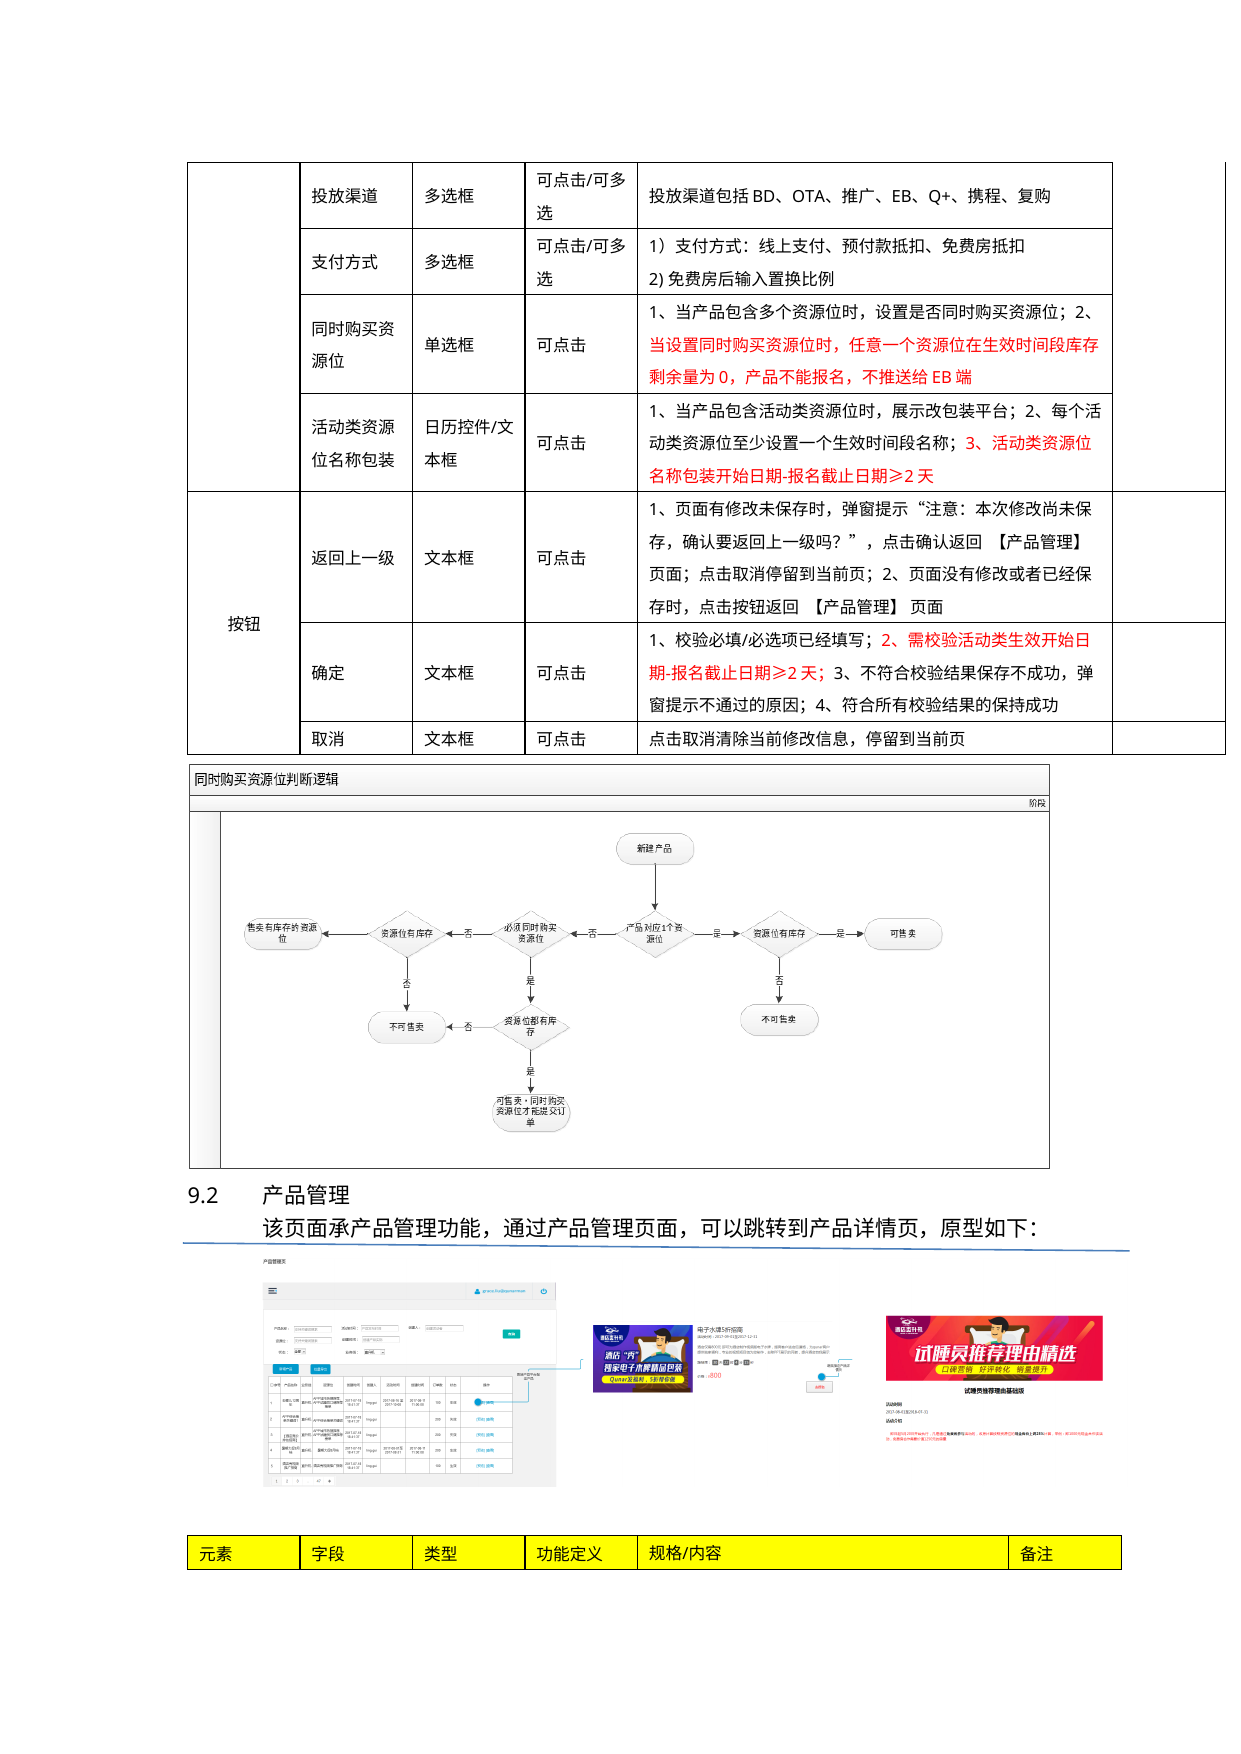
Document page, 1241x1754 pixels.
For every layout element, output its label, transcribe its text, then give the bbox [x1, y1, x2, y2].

table_cell 按钮 [188, 492, 299, 754]
table_cell 取消 [301, 722, 412, 754]
table_cell 文本框 [413, 623, 524, 721]
table_cell 投放渠道包括BD、OTA、推广、EB、Q+、携程、复购 [638, 163, 1112, 228]
table_cell 文本框 [413, 722, 524, 754]
table_header 备注 [1009, 1536, 1121, 1569]
picture [262, 1258, 1128, 1487]
list 产品管理 [187, 1178, 1053, 1210]
table_cell 可点击/可多选 [526, 229, 637, 294]
table_header 元素 [188, 1536, 299, 1569]
table_cell 确定 [301, 623, 412, 721]
table_cell 单选框 [413, 295, 524, 393]
table_cell 文本框 [413, 492, 524, 622]
table_header 功能定义 [526, 1536, 637, 1569]
table_cell 1）支付方式：线上支付、预付款抵扣、免费房抵扣 2) 免费房后输入置换比例 [638, 229, 1112, 294]
table_cell 可点击 [526, 492, 637, 622]
table_cell 可点击 [526, 623, 637, 721]
table_cell 1、校验必填/必选项已经填写；2、需校验活动类生效开始日期-报名截止日期≥2天；3、不符合校验结果保存不成功，弹窗提示不通过的原因；4、符合所有校验结果的保持成功 [638, 623, 1112, 721]
table_cell 可点击/可多选 [526, 163, 637, 228]
table_cell [1113, 492, 1225, 622]
table_cell 可点击 [526, 722, 637, 754]
table_cell 可点击 [526, 394, 637, 491]
list 该页面承产品管理功能，通过产品管理页面，可以跳转到产品详情页，原型如下： [262, 1210, 1053, 1243]
table_header 规格/内容 [638, 1536, 1008, 1569]
table_cell 多选框 [413, 229, 524, 294]
table_header 类型 [413, 1536, 524, 1569]
table_cell 返回上一级 [301, 492, 412, 622]
table_cell 1、当产品包含多个资源位时，设置是否同时购买资源位；2、当设置同时购买资源位时，任意一个资源位在生效时间段库存剩余量为0，产品不能报名，不推送给EB端 [638, 295, 1112, 393]
table_cell 多选框 [413, 163, 524, 228]
table_cell 1、当产品包含活动类资源位时，展示改包装平台；2、每个活动类资源位至少设置一个生效时间段名称；3、活动类资源位名称包装开始日期-报名截止日期≥2天 [638, 394, 1112, 491]
table_cell 同时购买资源位 [301, 295, 412, 393]
table_cell [1113, 623, 1225, 721]
table_cell 可点击 [526, 295, 637, 393]
table_cell 日历控件/文本框 [413, 394, 524, 491]
table_cell 投放渠道 [301, 163, 412, 228]
table_cell [1113, 722, 1225, 754]
table_cell 支付方式 [301, 229, 412, 294]
table_cell 点击取消清除当前修改信息，停留到当前页 [638, 722, 1112, 754]
table_cell 活动类资源位名称包装 [301, 394, 412, 491]
table_cell 1、页面有修改未保存时，弹窗提示“注意：本次修改尚未保存，确认要返回上一级吗？”，点击确认返回 【产品管理】 页面；点击取消停留到当前页；2、页面没有修改或者已经保存时，点击按钮返回 【产品管理】 页面 [638, 492, 1112, 622]
table_header 字段 [301, 1536, 412, 1569]
